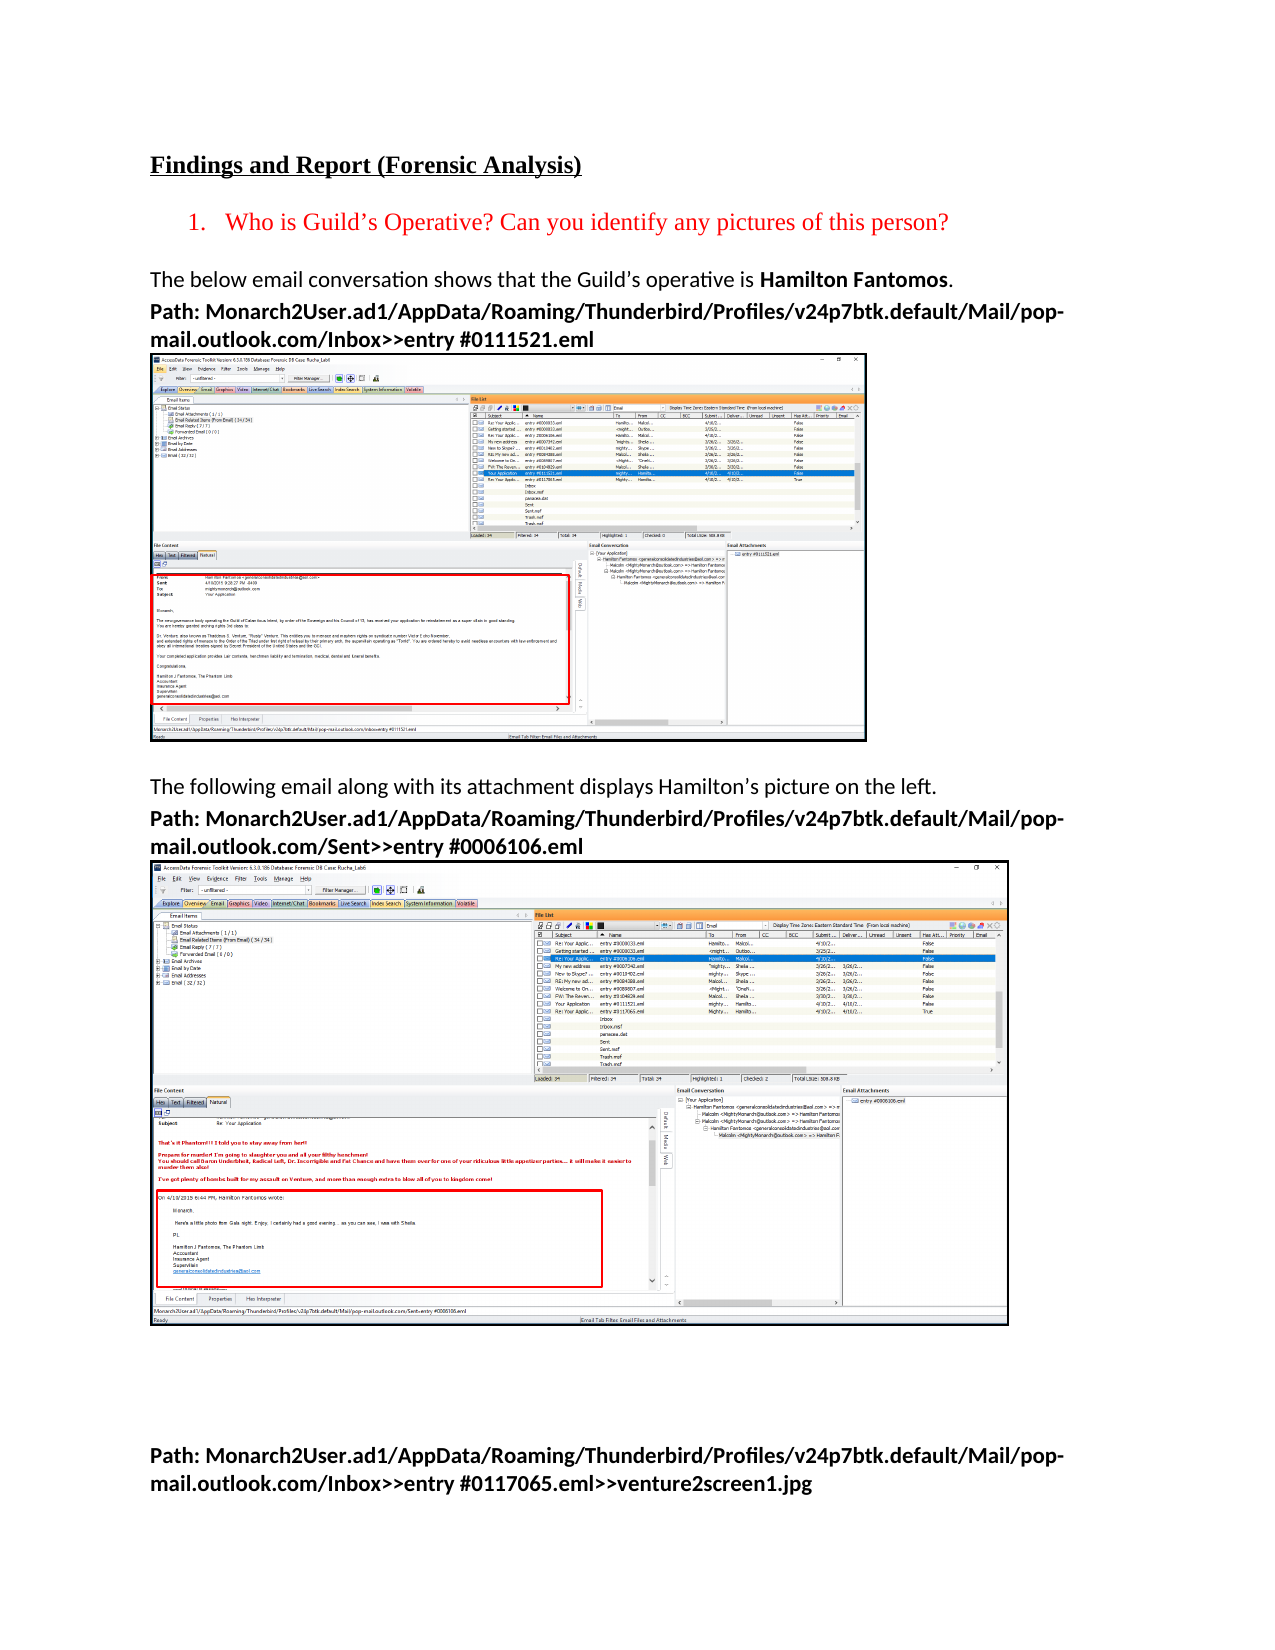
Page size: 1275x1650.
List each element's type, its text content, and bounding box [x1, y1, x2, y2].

text The following email along with its attachment displays Hamilton’s picture on the left. [150, 772, 1125, 800]
picture [152, 863, 1007, 1324]
text Findings and Report (Forensic Analysis) [150, 150, 1125, 179]
picture [152, 355, 865, 739]
text The below email conversation shows that the Guild’s operative is Hamilton Fantomos. [150, 265, 1125, 293]
picture [153, 576, 568, 703]
text Path: Monarch2User.ad1/AppData/Roaming/Thunderbird/Profiles/v24p7btk.default/Mail/pop-mail.outlook.com/Inbox>>entry #0117065.eml>>venture2screen1.jpg [150, 1441, 1125, 1497]
list Who is Guild’s Operative? Can you identify any pictures of this person? [187, 207, 1125, 236]
text Path: Monarch2User.ad1/AppData/Roaming/Thunderbird/Profiles/v24p7btk.default/Mail/pop-mail.outlook.com/Inbox>>entry #0111521.eml [150, 297, 1125, 353]
text Path: Monarch2User.ad1/AppData/Roaming/Thunderbird/Profiles/v24p7btk.default/Mail/pop-mail.outlook.com/Sent>>entry #0006106.eml [150, 804, 1125, 860]
